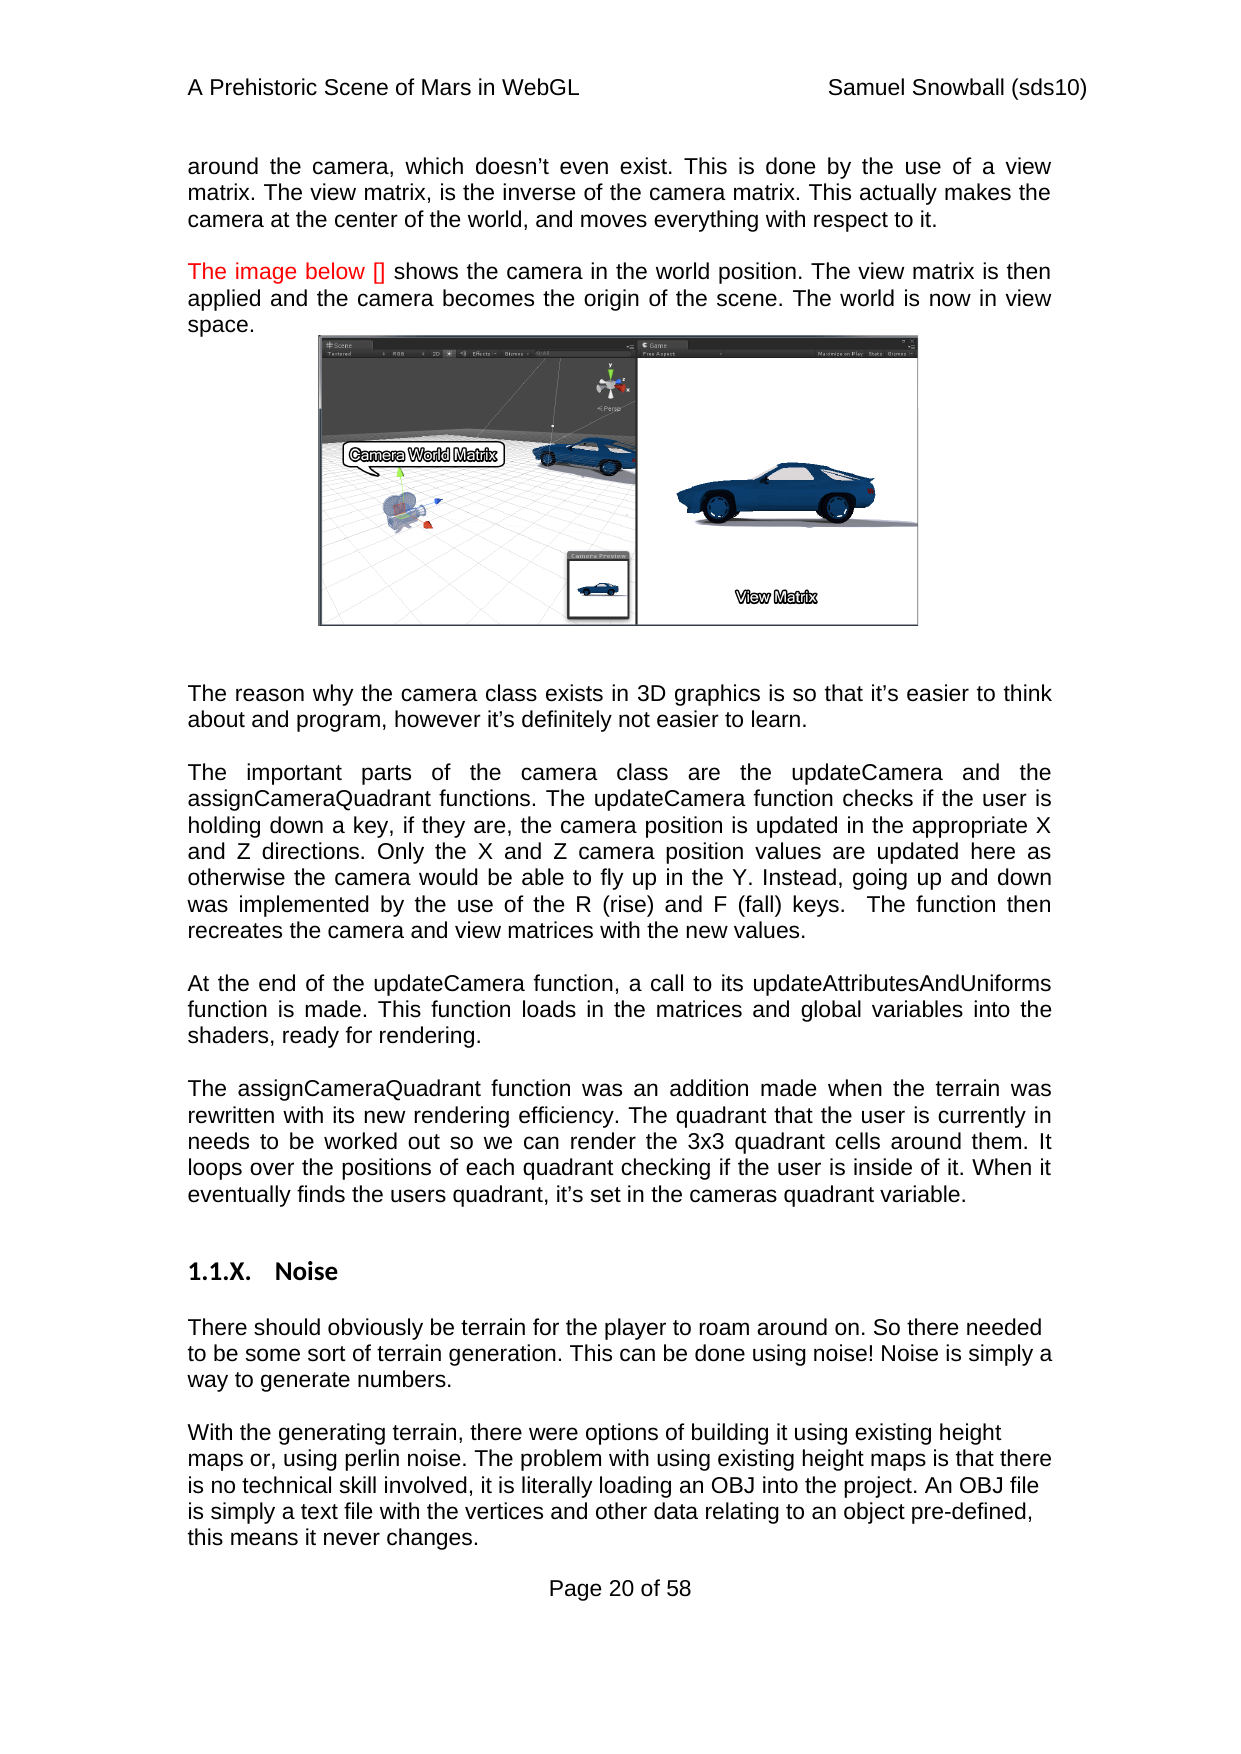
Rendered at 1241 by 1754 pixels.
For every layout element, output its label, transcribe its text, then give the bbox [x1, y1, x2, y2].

text The assignCameraQuadrant function was an addition made when the terrain was rewritten with its new rendering efficiency. The quadrant that the user is currently in needs to be worked out so we can render the 3x3 quadrant cells around them. It loops over the positions of each quadrant checking if the user is inside of it. When it eventually finds the users quadrant, it’s set in the cameras quadrant variable. [187, 1075, 1053, 1207]
text The image below [] shows the camera in the world position. The view matrix is then applied and the camera becomes the origin of the scene. The world is now in view space. [187, 258, 1053, 337]
text With the generating terrain, there were options of building it using existing height maps or, using perlin noise. The problem with using existing height maps is that there is no technical skill involved, it is literally loading an OBJ into the project. An OBJ file is simply a text file with the vertices and other data relating to an object pre-defined, this means it never changes. [187, 1419, 1053, 1551]
text At the end of the updateCamera function, a call to its updateAttributesAndUniforms function is made. This function loads in the matrices and global variables into the shaders, ready for rendering. [187, 970, 1053, 1049]
text There should obviously be terrain for the player to roam around on. So there needed to be some sort of terrain generation. This can be done using noise! Noise is simply a way to generate numbers. [187, 1313, 1053, 1393]
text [187, 153, 1053, 232]
text The reason why the camera class exists in 3D graphics is so that it’s easier to think about and program, however it’s definitely not easier to learn. [187, 680, 1053, 733]
subtitle 1.1.X. Noise [187, 1254, 1053, 1287]
text The important parts of the camera class are the updateCamera and the assignCameraQuadrant functions. The updateCamera function checks if the user is holding down a key, if they are, the camera position is updated in the appropriate X and Z directions. Only the X and Z camera position values are updated here as otherwise the camera would be able to fly up in the Y. Instead, going up and down was implemented by the use of the R (rise) and F (fall) keys. The function then recreates the camera and view matrices with the new values. [187, 759, 1053, 943]
picture [318, 335, 918, 626]
